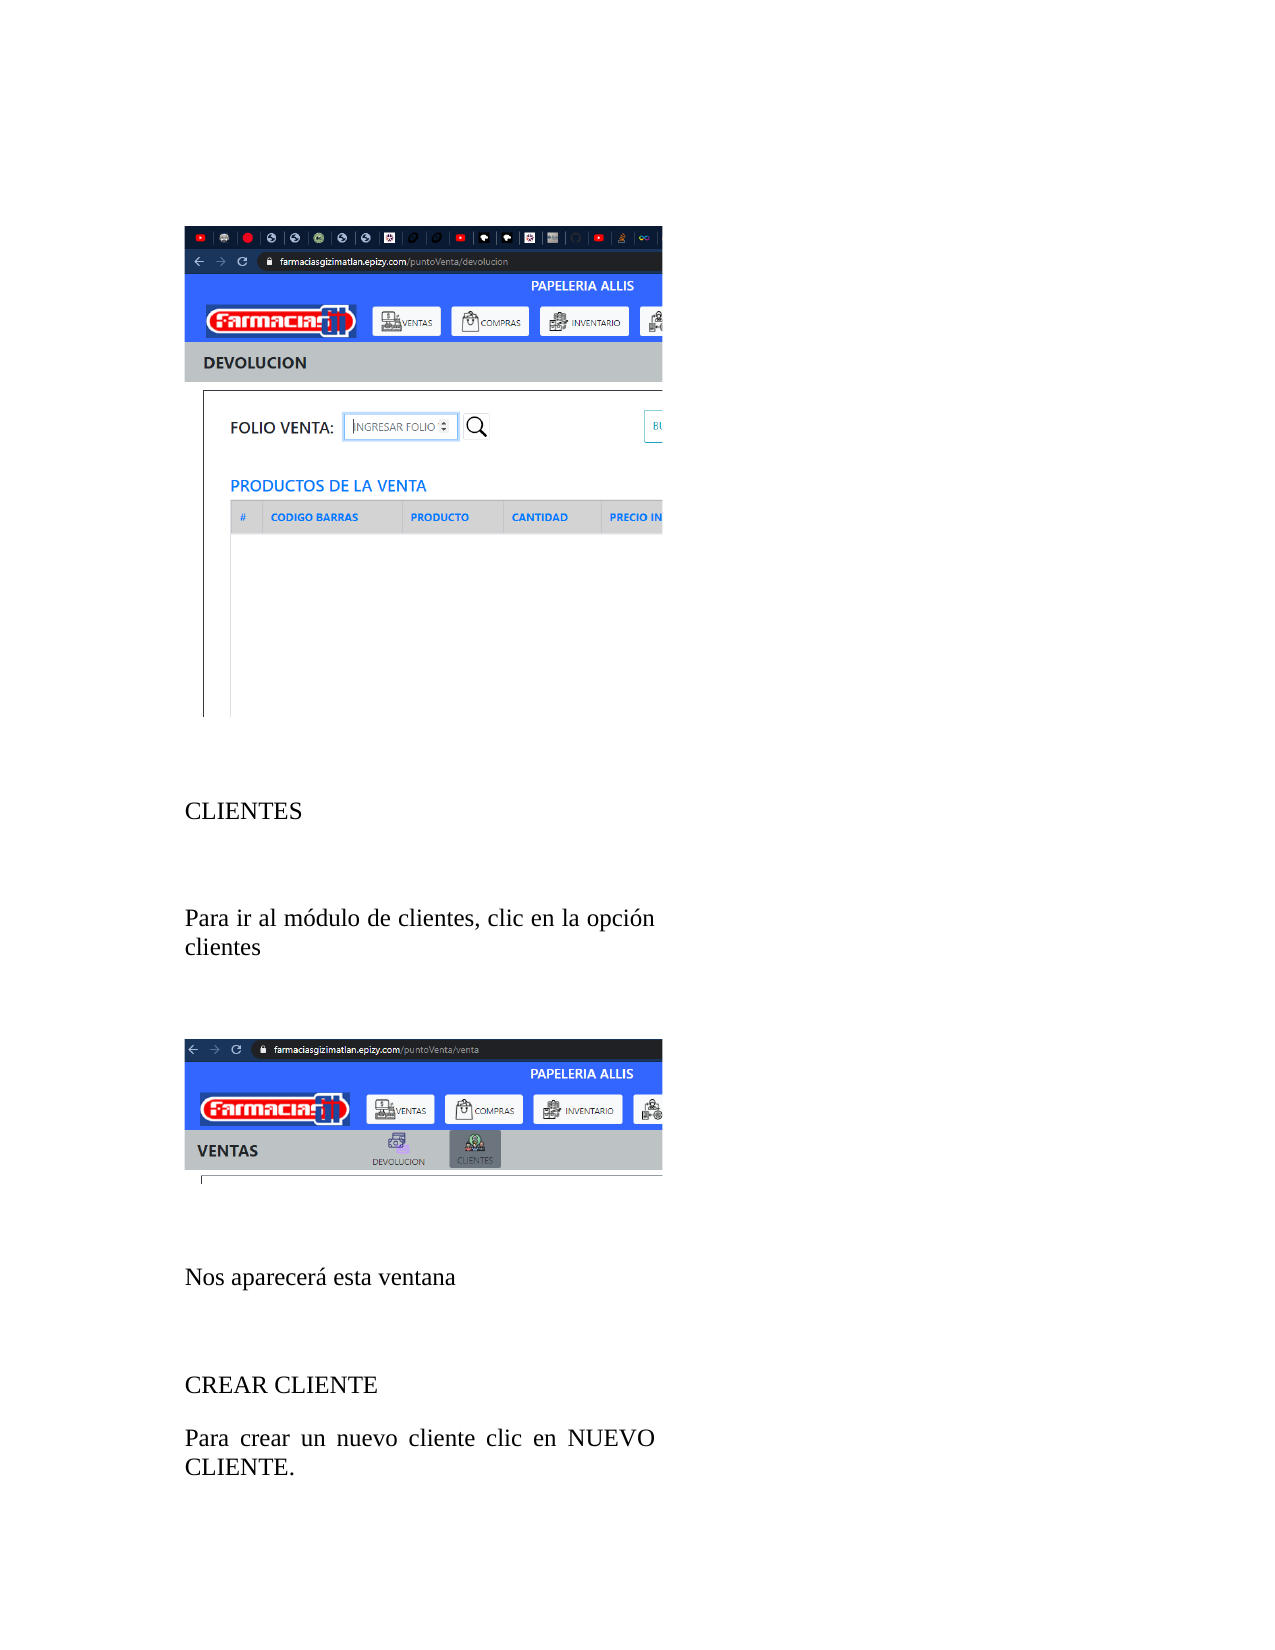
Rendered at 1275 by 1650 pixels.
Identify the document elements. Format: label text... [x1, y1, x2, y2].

picture [184, 1039, 663, 1184]
table_cell CLIENTES Para ir al módulo de clientes, clic en la opción clientes [177, 771, 663, 1183]
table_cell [177, 1184, 663, 1481]
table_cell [177, 148, 663, 771]
picture [184, 226, 663, 717]
